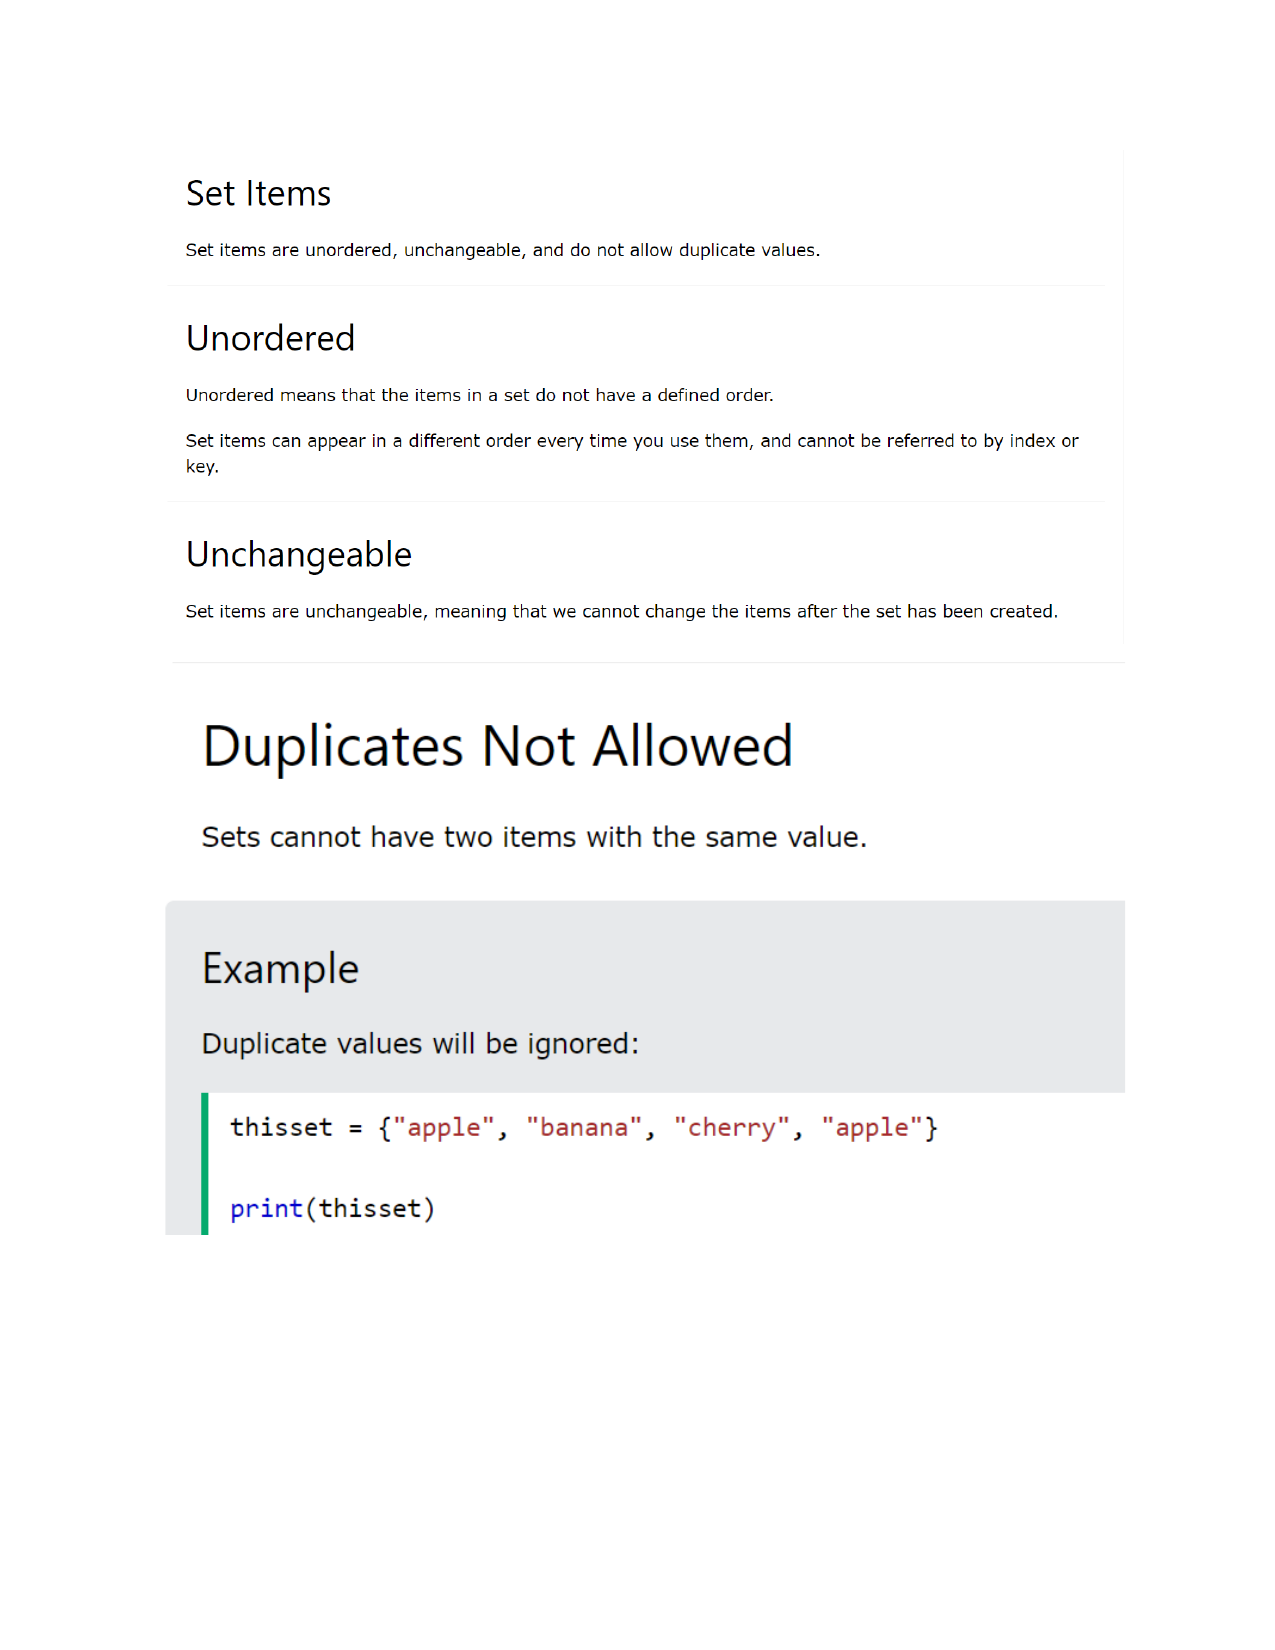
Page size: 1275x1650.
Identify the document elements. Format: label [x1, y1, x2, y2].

picture [150, 150, 1125, 644]
picture [150, 662, 1125, 1235]
